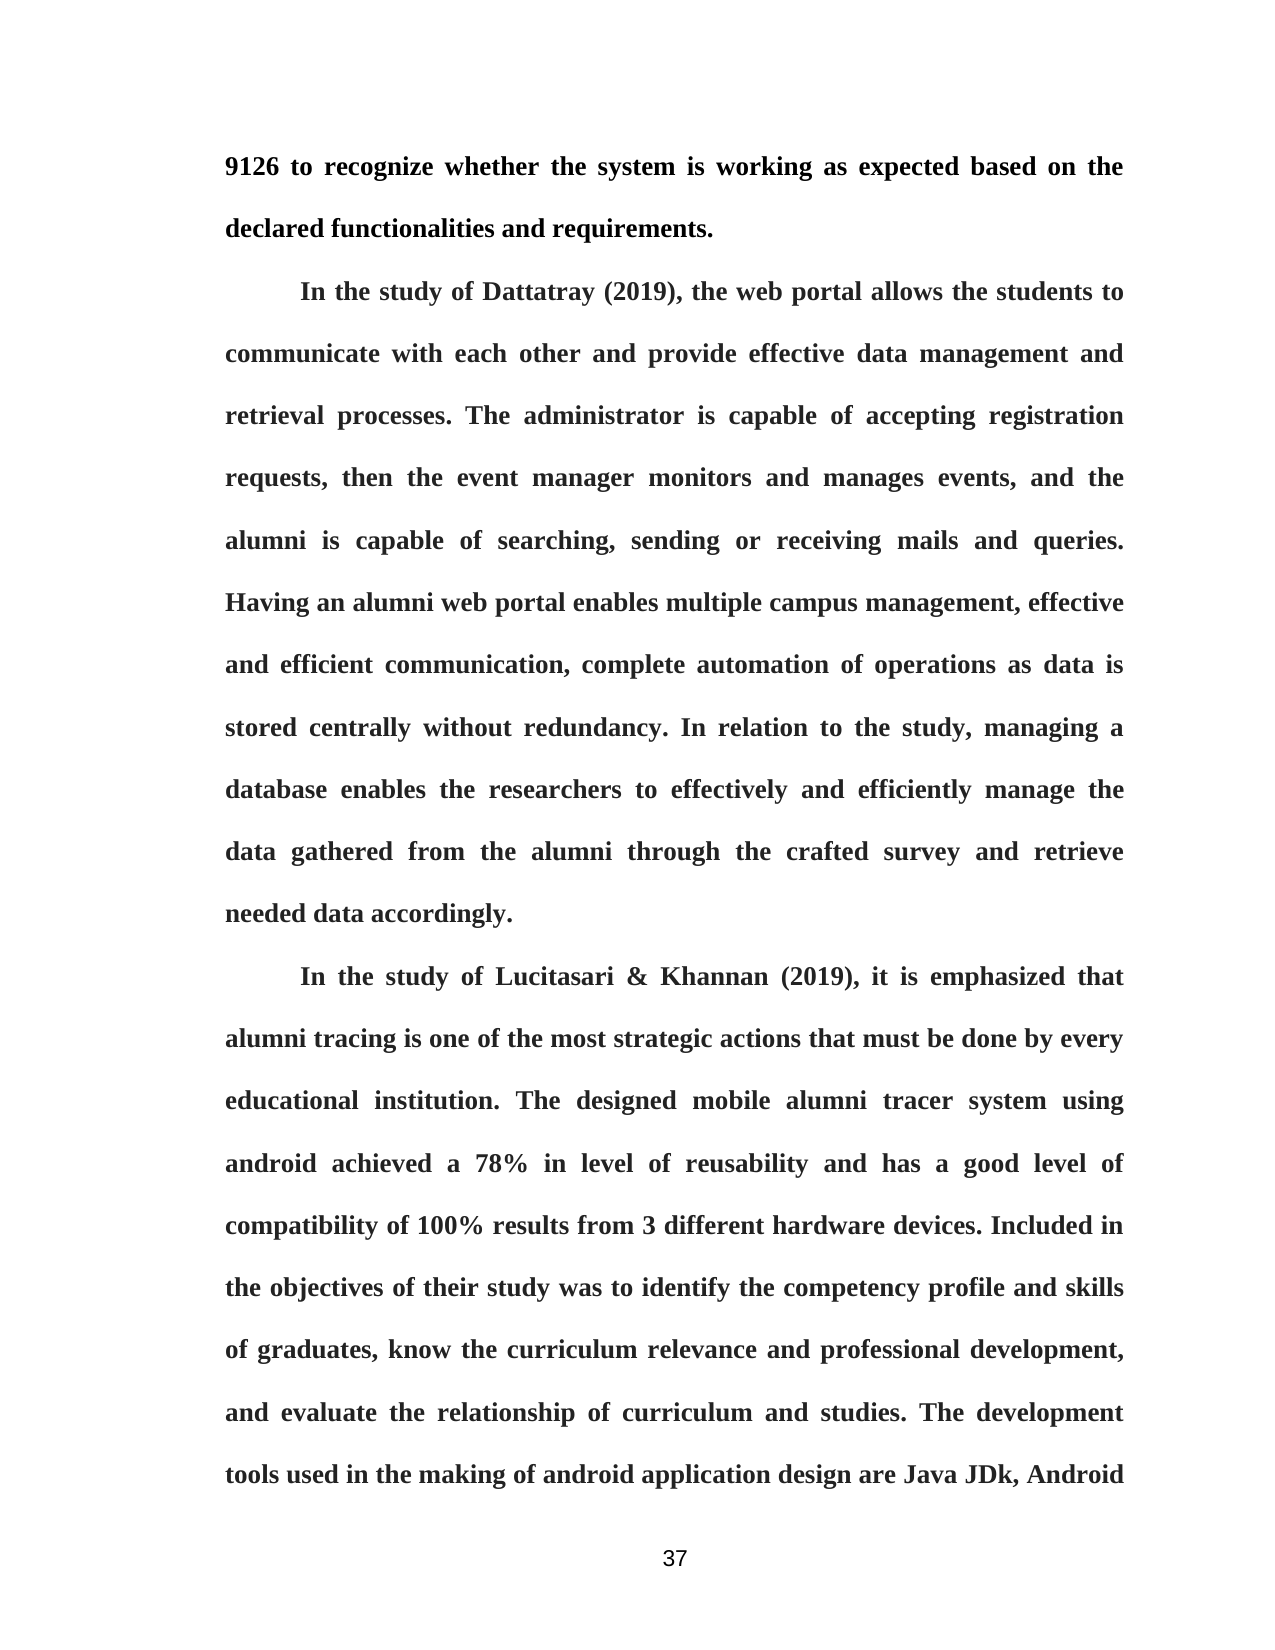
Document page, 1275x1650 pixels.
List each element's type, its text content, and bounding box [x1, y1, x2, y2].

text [225, 150, 1125, 243]
text In the study of Dattatray (2019), the web portal allows the students to communicate with each other and provide effective data management and retrieval processes. The administrator is capable of accepting registration requests, then the event manager monitors and manages events, and the alumni is capable of searching, sending or receiving mails and queries. Having an alumni web portal enables multiple campus management, effective and efficient communication, complete automation of operations as data is stored centrally without redundancy. In relation to the study, managing a database enables the researchers to effectively and efficiently manage the data gathered from the alumni through the crafted survey and retrieve needed data accordingly. [225, 274, 1125, 929]
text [225, 960, 1125, 1489]
